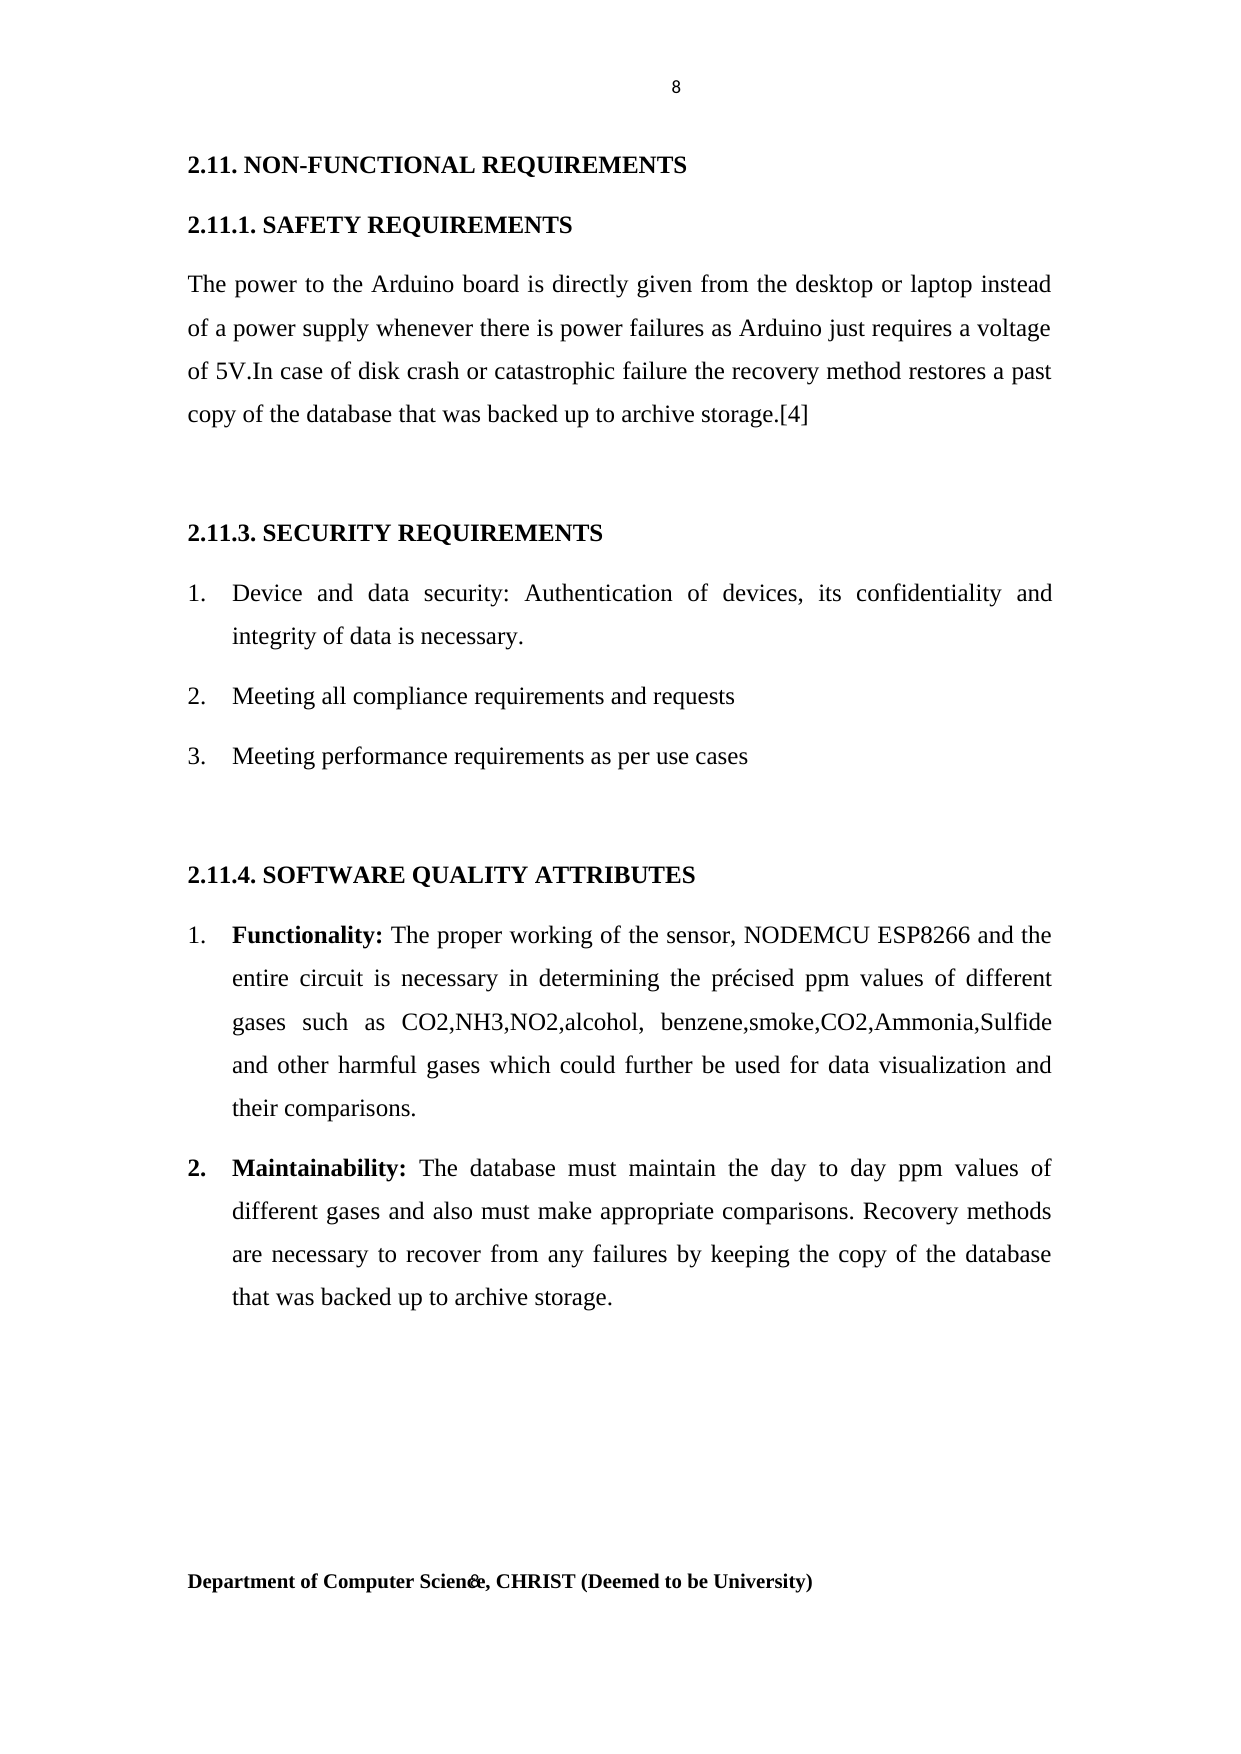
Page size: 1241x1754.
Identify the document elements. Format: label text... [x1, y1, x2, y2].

list Meeting performance requirements as per use cases [187, 741, 1053, 770]
list Device and data security: Authentication of devices, its confidentiality and integrity of data is necessary. [187, 578, 1053, 650]
text 2.11.1. SAFETY REQUIREMENTS [187, 210, 1053, 238]
text The power to the Arduino board is directly given from the desktop or laptop instead of a power supply whenever there is power failures as Arduino just requires a voltage of 5V.In case of disk crash or catastrophic failure the recovery method restores a past copy of the database that was backed up to archive storage.[4] [187, 269, 1053, 428]
list Meeting all compliance requirements and requests [187, 681, 1053, 710]
list Functionality: The proper working of the sensor, NODEMCU ESP8266 and the entire circuit is necessary in determining the précised ppm values of different gases such as CO2,NH3,NO2,alcohol, benzene,smoke,CO2,Ammonia,Sulfide and other harmful gases which could further be used for data visualization and their comparisons. [187, 920, 1053, 1122]
text 2.11.4. SOFTWARE QUALITY ATTRIBUTES [187, 861, 1053, 889]
text 2.11.3. SECURITY REQUIREMENTS [187, 518, 1053, 547]
text 2.11. NON-FUNCTIONAL REQUIREMENTS [187, 150, 1053, 179]
list Maintainability: The database must maintain the day to day ppm values of different gases and also must make appropriate comparisons. Recovery methods are necessary to recover from any failures by keeping the copy of the database that was backed up to archive storage. [187, 1153, 1053, 1311]
